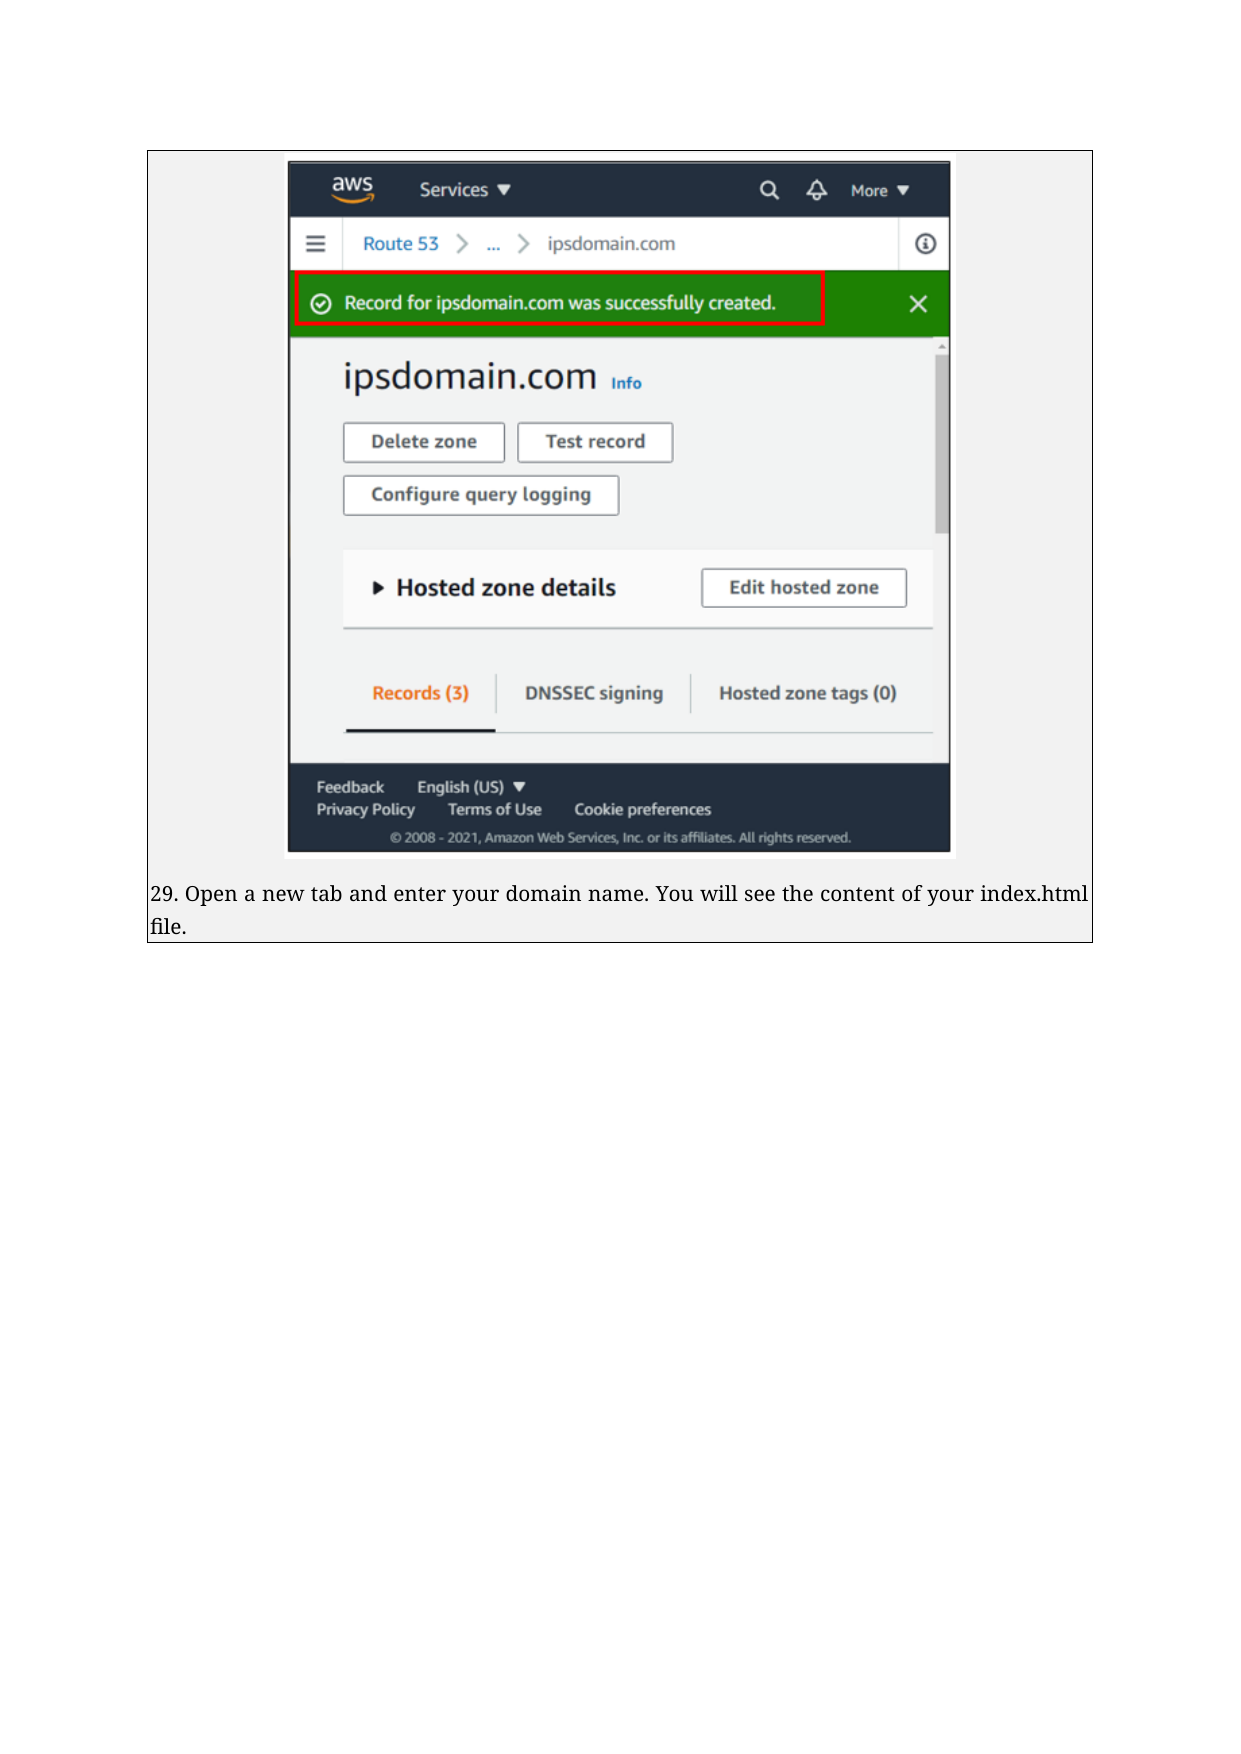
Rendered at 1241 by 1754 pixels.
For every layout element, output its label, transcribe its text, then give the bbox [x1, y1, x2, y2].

text 29. Open a new tab and enter your domain name. You will see the content of your index.html file. [148, 876, 1092, 942]
picture [284, 153, 956, 859]
